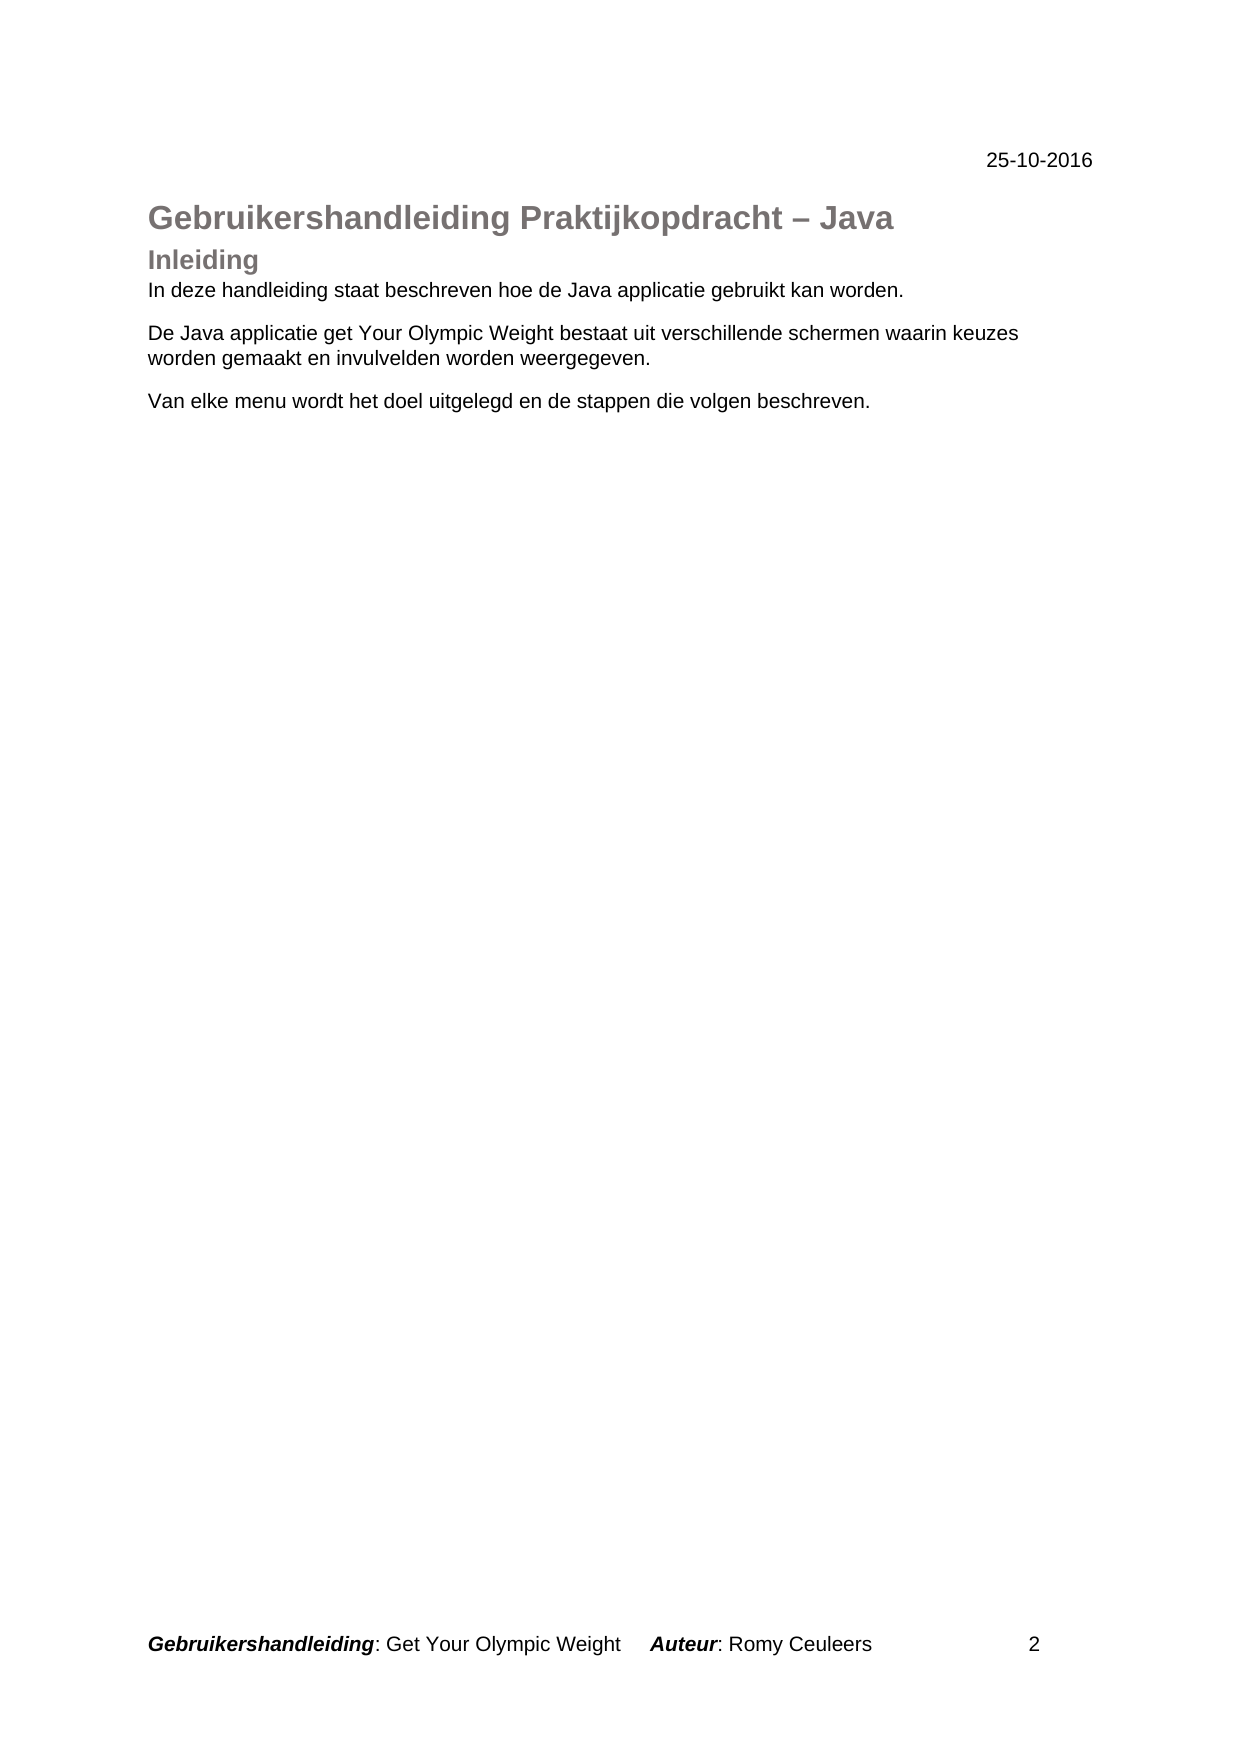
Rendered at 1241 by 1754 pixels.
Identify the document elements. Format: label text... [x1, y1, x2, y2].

text De Java applicatie get Your Olympic Weight bestaat uit verschillende schermen waarin keuzes worden gemaakt en invulvelden worden weergegeven. [148, 320, 1093, 370]
text 25-10-2016 [148, 148, 1093, 172]
text In deze handleiding staat beschreven hoe de Java applicatie gebruikt kan worden. [148, 278, 1093, 302]
text Van elke menu wordt het doel uitgelegd en de stappen die volgen beschreven. [148, 389, 1093, 413]
subtitle Gebruikershandleiding Praktijkopdracht – Java [148, 198, 1093, 237]
subtitle Inleiding [148, 244, 1093, 275]
